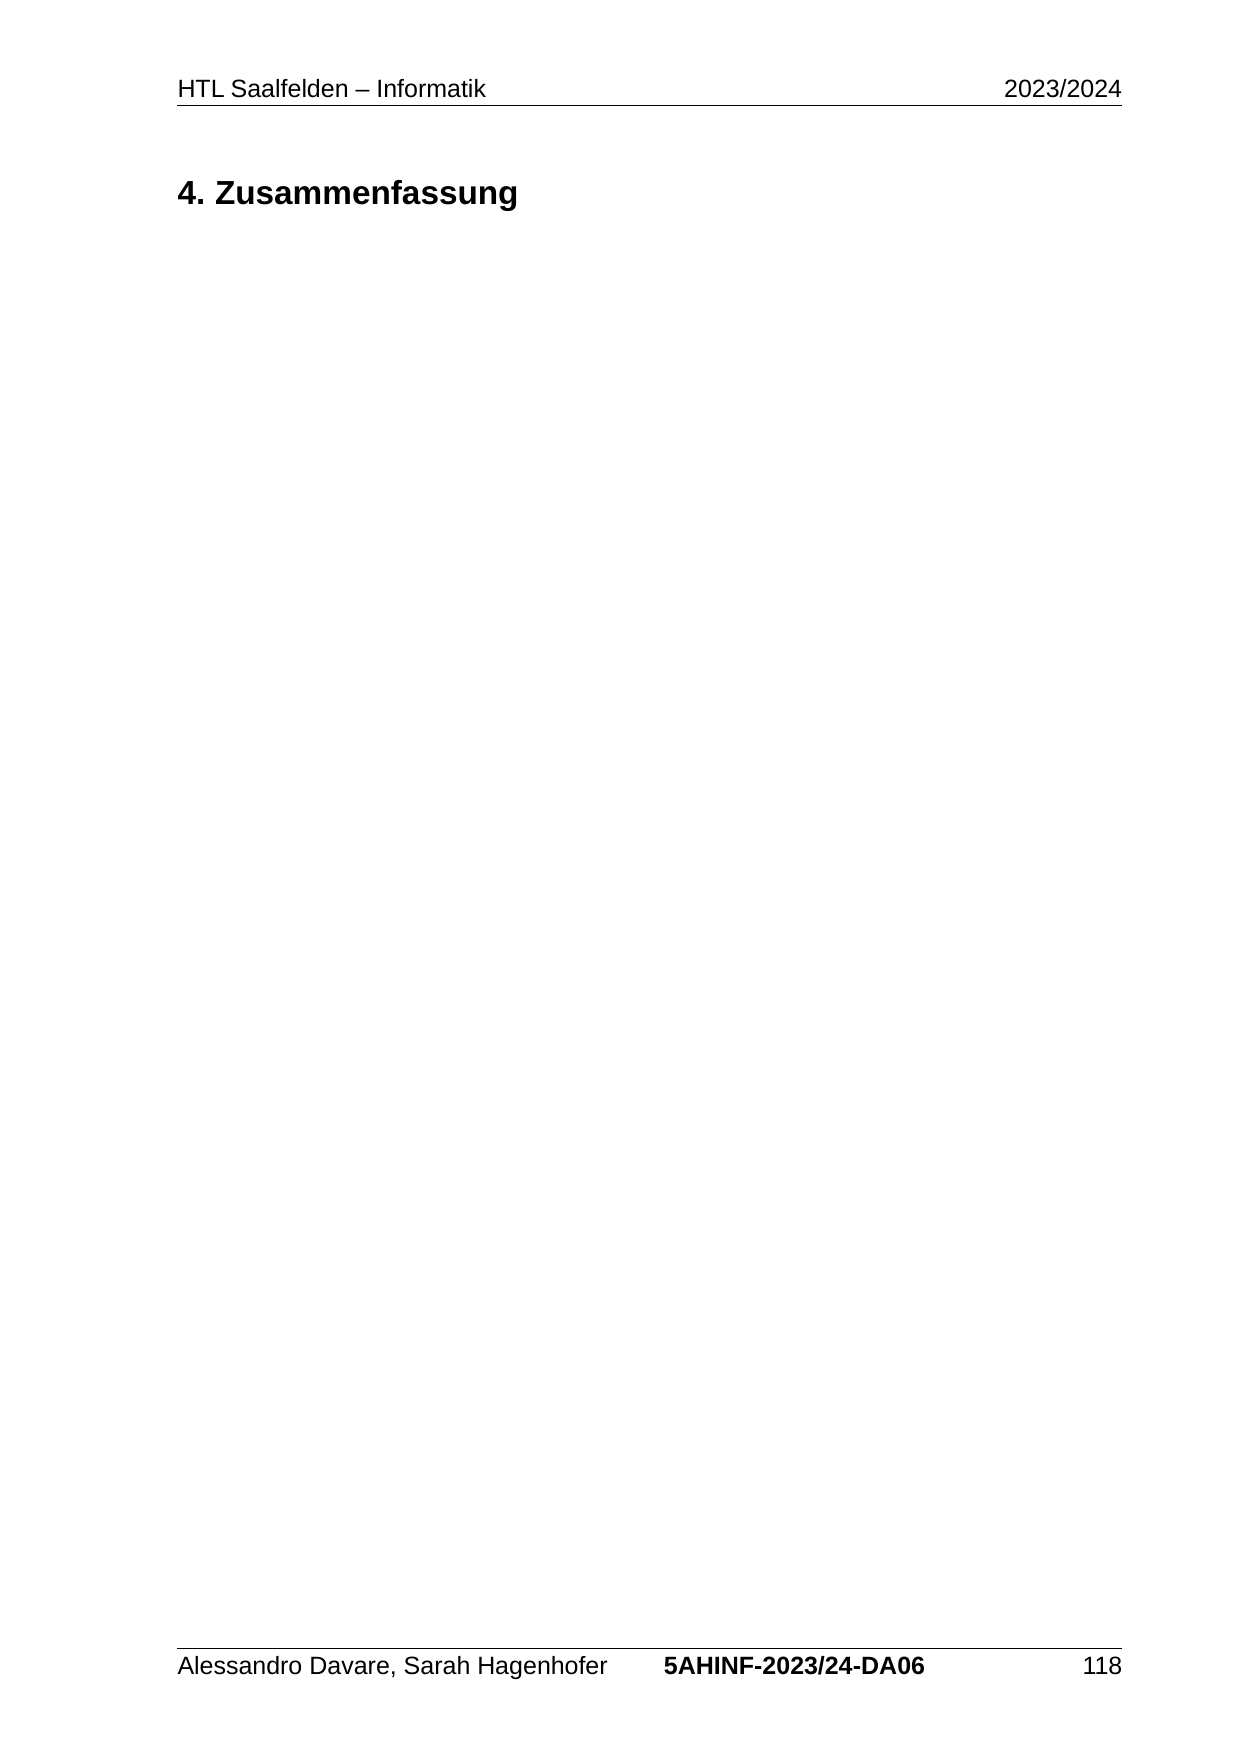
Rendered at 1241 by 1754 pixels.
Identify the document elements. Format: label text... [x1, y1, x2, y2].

subtitle Zusammenfassung [177, 173, 1122, 211]
